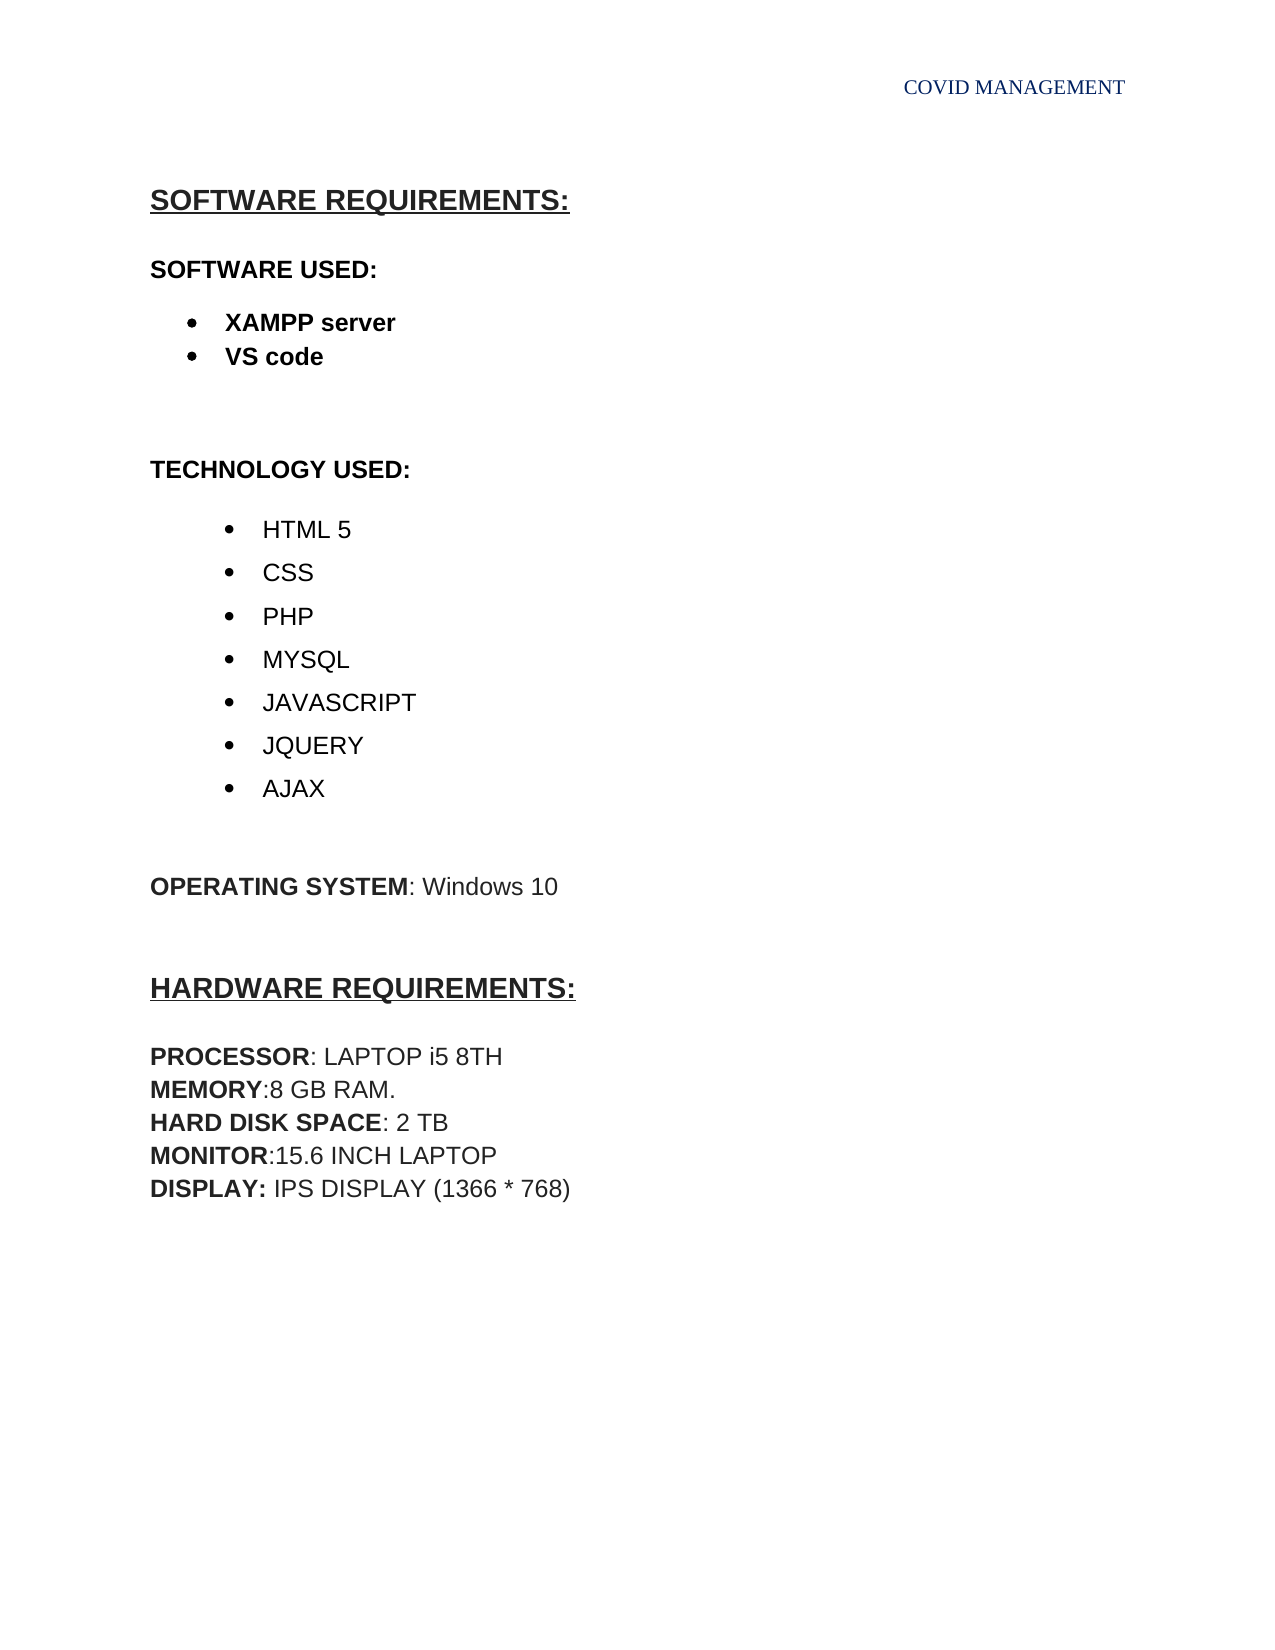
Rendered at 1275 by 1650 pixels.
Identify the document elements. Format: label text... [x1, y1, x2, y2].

list CSS [225, 558, 1125, 587]
text PROCESSOR: LAPTOP i5 8TH [150, 1042, 1125, 1071]
list PHP [225, 602, 1125, 630]
text OPERATING SYSTEM: Windows 10 [150, 872, 1125, 900]
list HTML 5 [225, 515, 1125, 544]
list JQUERY [225, 731, 1125, 760]
text HARDWARE REQUIREMENTS: [150, 971, 1125, 1004]
text MEMORY:8 GB RAM. [150, 1075, 1125, 1104]
list JAVASCRIPT [225, 688, 1125, 717]
list AJAX [225, 774, 1125, 803]
text TECHNOLOGY USED: [150, 455, 1125, 484]
text SOFTWARE REQUIREMENTS: [150, 183, 1125, 217]
list VS code [187, 342, 1125, 370]
list XAMPP server [187, 308, 1125, 337]
text MONITOR:15.6 INCH LAPTOP [150, 1141, 1125, 1170]
text DISPLAY: IPS DISPLAY (1366 * 768) [150, 1174, 1125, 1203]
list MYSQL [225, 645, 1125, 674]
text HARD DISK SPACE: 2 TB [150, 1108, 1125, 1137]
text SOFTWARE USED: [150, 254, 1125, 283]
